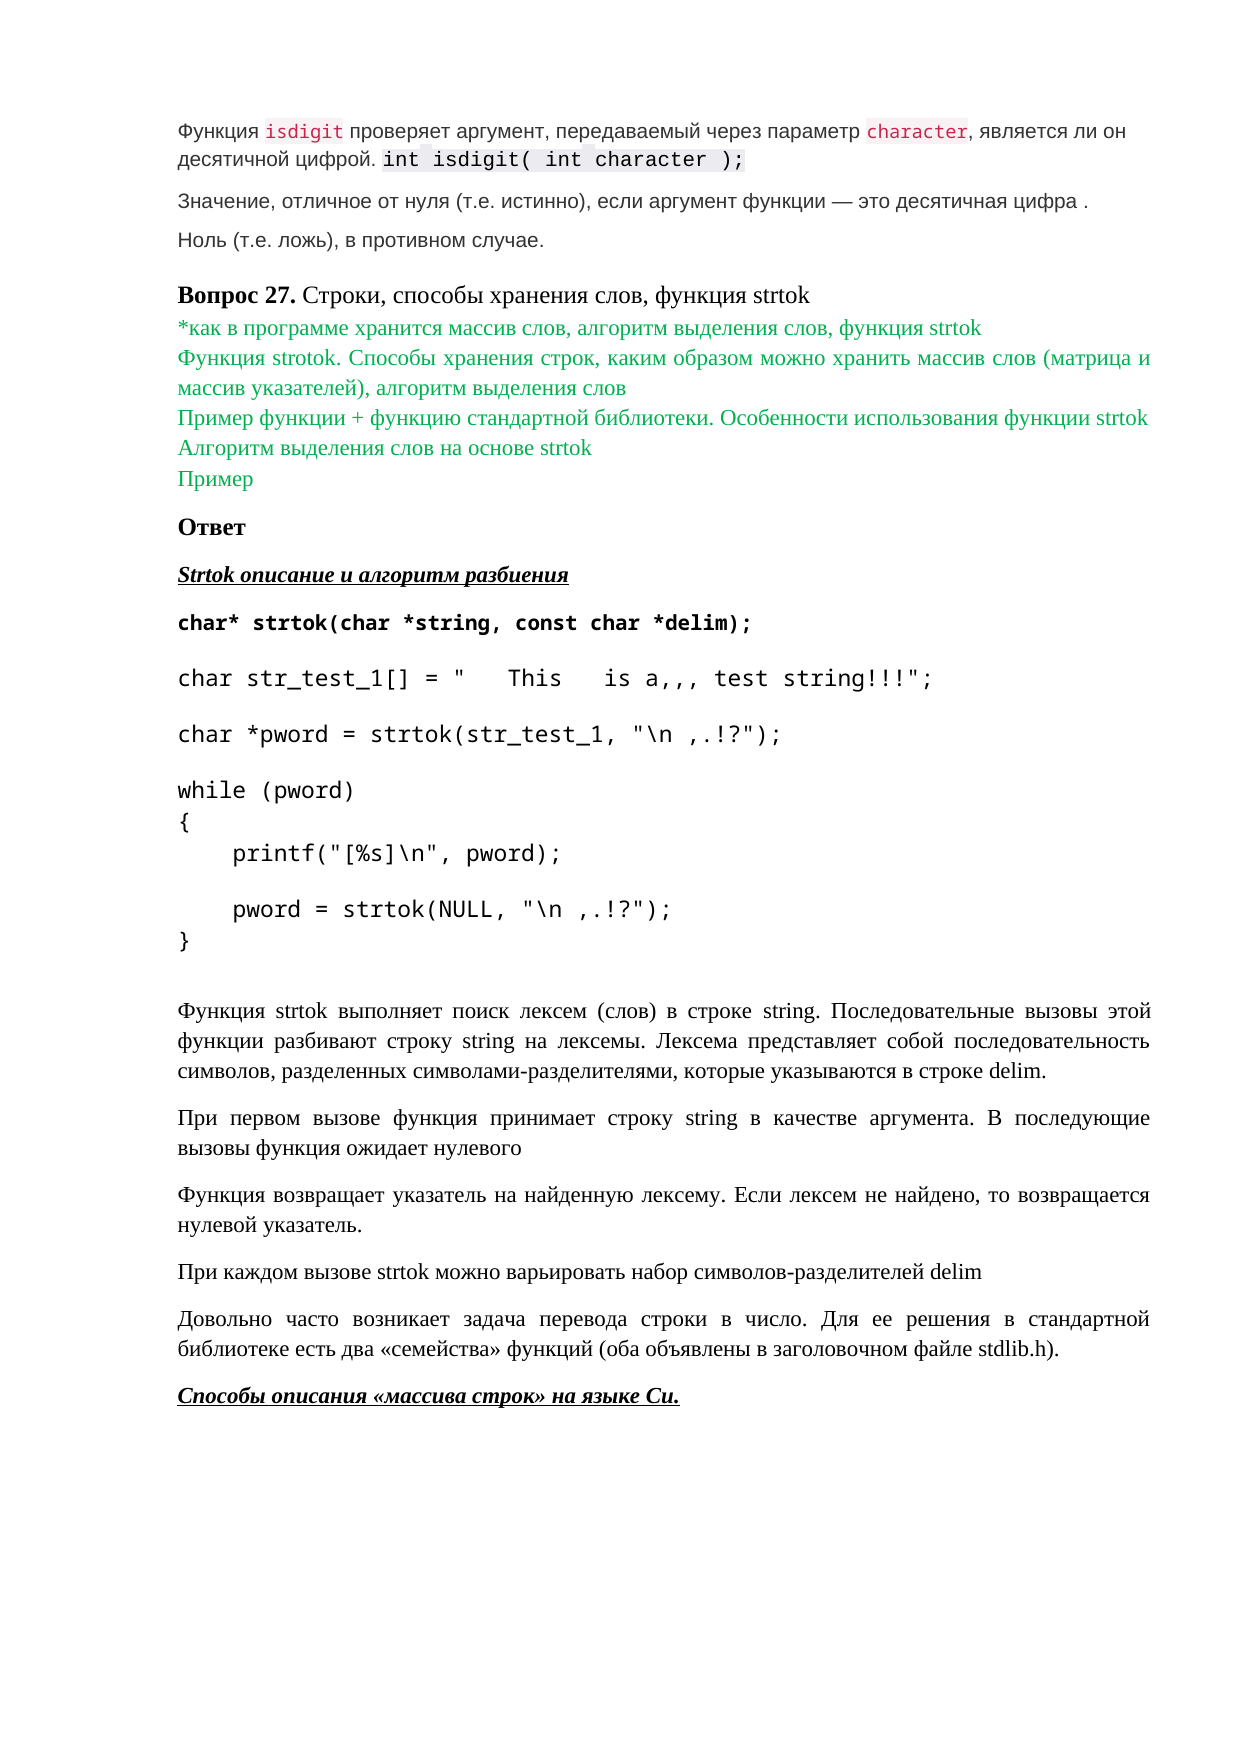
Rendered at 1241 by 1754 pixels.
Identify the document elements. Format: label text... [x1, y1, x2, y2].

text Пример функции + функцию стандартной библиотеки. Особенности использования функции strtok [177, 404, 1152, 431]
text Функция возвращает указатель на найденную лексему. Если лексем не найдено, то возвращается нулевой указатель. [177, 1181, 1152, 1238]
text { [177, 805, 1152, 837]
text char str_test_1[] = " This is a,,, test string!!!"; [177, 662, 1152, 693]
text char* strtok(char *string, const char *delim); [177, 608, 1152, 637]
text Функция strtok выполняет поиск лексем (слов) в строке string. Последовательные вызовы этой функции разбивают строку string на лексемы. Лексема представляет собой последовательность символов, разделенных символами-разделителями, которые указываются в строке delim. [177, 997, 1152, 1084]
text Функция isdigit проверяет аргумент, передаваемый через параметр сharacter, является ли он десятичной цифрой. int isdigit( int character ); [177, 118, 1152, 172]
text Функция strotok. Способы хранения строк, каким образом можно хранить массив слов (матрица и массив указателей), алгоритм выделения слов [177, 344, 1152, 400]
text Способы описания «массива строк» на языке Си. [177, 1382, 1152, 1409]
text pword = strtok(NULL, "\n ,.!?"); [177, 893, 1152, 924]
text Алгоритм выделения слов на основе strtok [177, 434, 1152, 461]
text *как в программе хранится массив слов, алгоритм выделения слов, функция strtok [177, 314, 1152, 340]
text Довольно часто возникает задача перевода строки в число. Для ее решения в стандартной библиотеке есть два «семейства» функций (оба объявлены в заголовочном файле stdlib.h). [177, 1305, 1152, 1362]
text printf("[%s]\n", pword); [177, 837, 1152, 868]
text При каждом вызове strtok можно варьировать набор символов-разделителей delim [177, 1258, 1152, 1285]
text Strtok описание и алгоритм разбиения [177, 561, 1152, 588]
subtitle Вопрос 27. Строки, способы хранения слов, функция strtok [177, 281, 1152, 309]
text Значение, отличное от нуля (т.е. истинно), если аргумент функции — это десятичная цифра . [177, 189, 1152, 213]
text При первом вызове функция принимает строку string в качестве аргумента. В последующие вызовы функция ожидает нулевого [177, 1104, 1152, 1161]
text Ноль (т.е. ложь), в противном случае. [177, 227, 1152, 251]
text Ответ [177, 512, 1152, 540]
text while (pword) [177, 774, 1152, 805]
text Пример [177, 465, 1152, 491]
text } [177, 924, 1152, 955]
text char *pword = strtok(str_test_1, "\n ,.!?"); [177, 718, 1152, 749]
